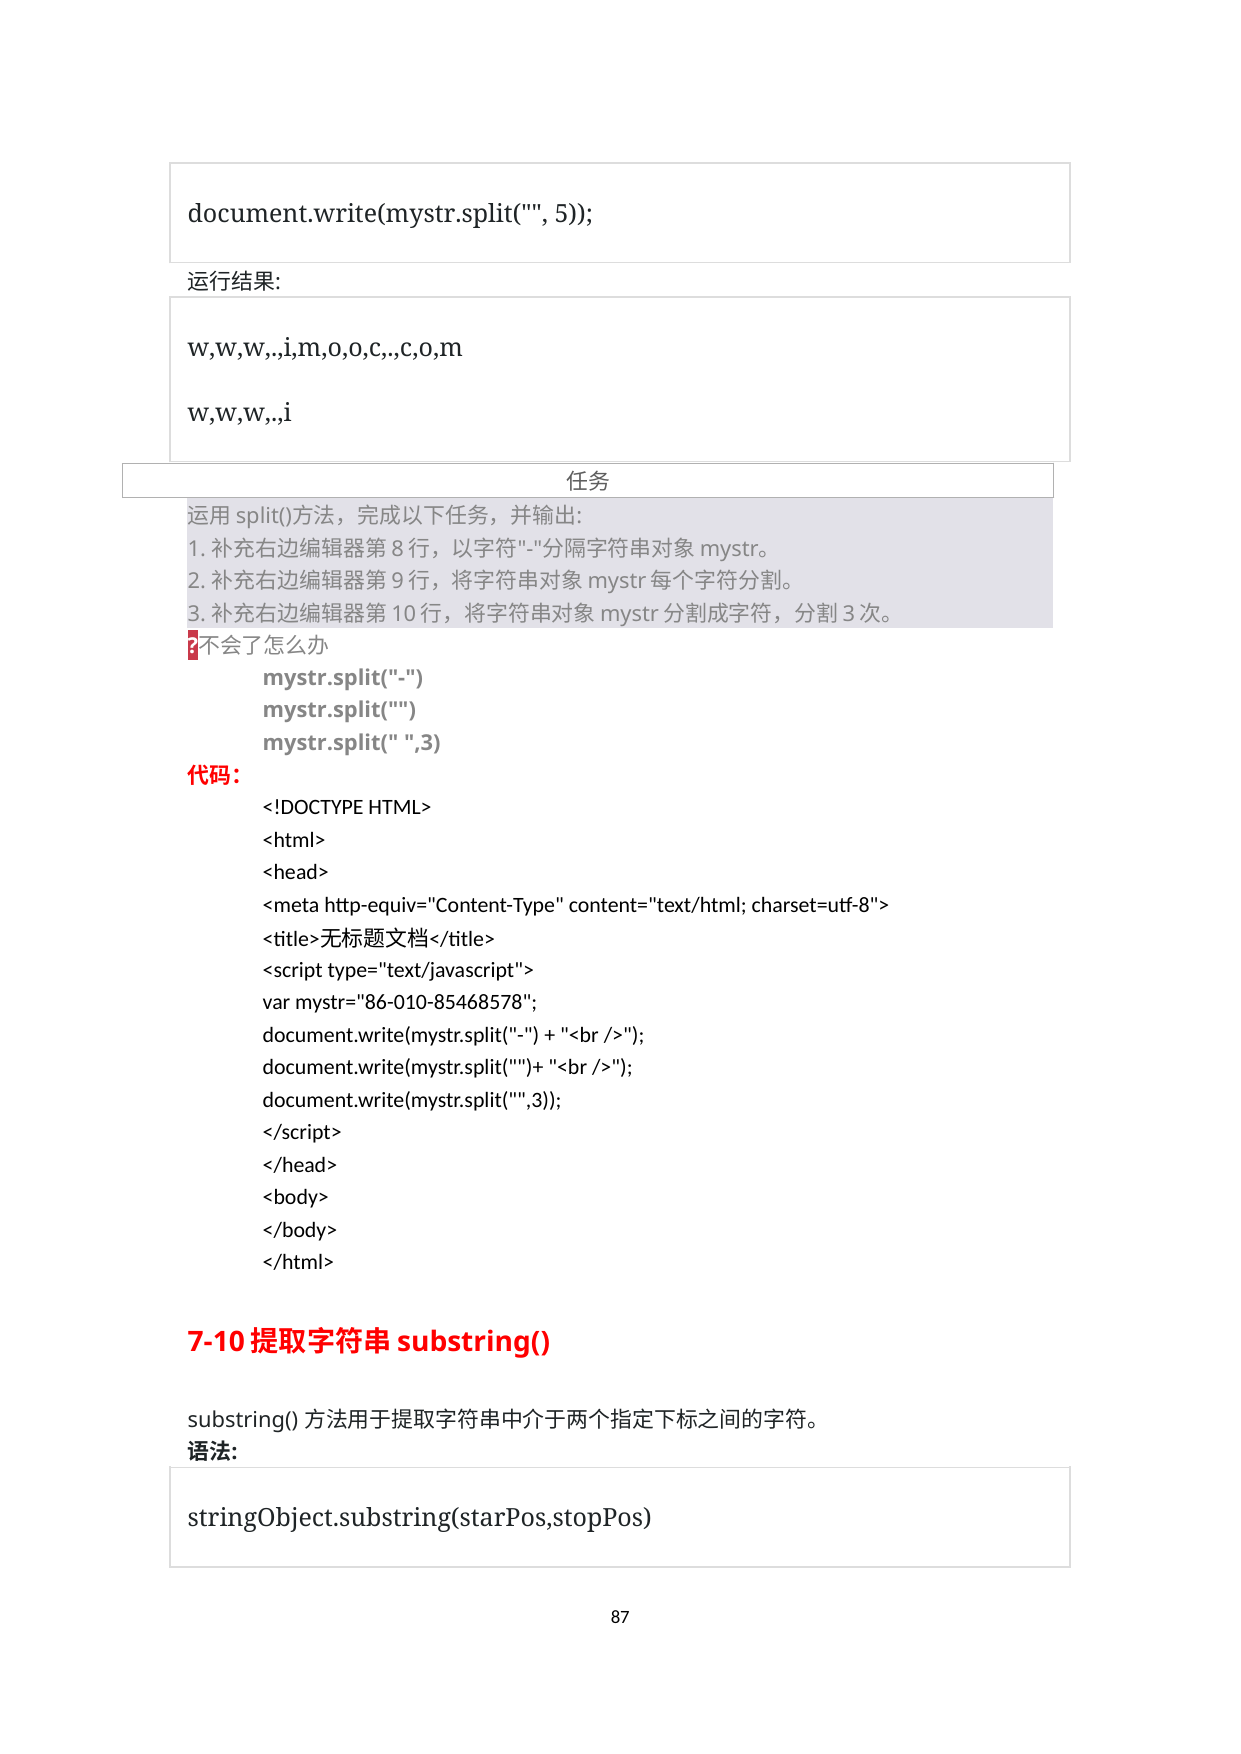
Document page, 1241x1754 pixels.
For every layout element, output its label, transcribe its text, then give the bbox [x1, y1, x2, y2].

text document.write(mystr.split("",3)); [262, 1083, 1053, 1116]
text w,w,w,.,i [171, 361, 1069, 461]
text 任务 [123, 464, 1053, 497]
text w,w,w,.,i,m,o,o,c,.,c,o,m [171, 298, 1069, 361]
text mystr.split("") [262, 693, 1053, 726]
text 运用split()方法，完成以下任务，并输出: [187, 498, 1053, 531]
text 3. 补充右边编辑器第10行，将字符串对象mystr分割成字符，分割3次。 [187, 596, 1053, 628]
subtitle 7-10提取字符串substring() [187, 1307, 1053, 1372]
text </body> [262, 1213, 1053, 1246]
text mystr.split("-") [262, 661, 1053, 693]
text </script> [262, 1116, 1053, 1148]
text 语法: [187, 1434, 1053, 1466]
text <title>无标题文档</title> [262, 921, 1053, 953]
text 2. 补充右边编辑器第9行，将字符串对象mystr每个字符分割。 [187, 563, 1053, 596]
text 1. 补充右边编辑器第8行，以字符"-"分隔字符串对象mystr。 [187, 531, 1053, 563]
text </head> [262, 1148, 1053, 1181]
text <html> [262, 823, 1053, 856]
text 运行结果: [187, 263, 1053, 296]
text substring() 方法用于提取字符串中介于两个指定下标之间的字符。 [187, 1401, 1053, 1434]
text document.write(mystr.split("-") + "<br />"); [262, 1018, 1053, 1051]
text mystr.split(" ",3) [262, 726, 1053, 758]
text document.write(mystr.split("")+ "<br />"); [262, 1051, 1053, 1083]
text ?不会了怎么办 [187, 628, 1053, 661]
text <!DOCTYPE HTML> [262, 791, 1053, 823]
text <head> [262, 856, 1053, 888]
text </html> [262, 1246, 1053, 1278]
text stringObject.substring(starPos,stopPos) [171, 1468, 1069, 1566]
text document.write(mystr.split("", 5)); [171, 164, 1069, 262]
text var mystr="86-010-85468578"; [262, 986, 1053, 1018]
text <meta http-equiv="Content-Type" content="text/html; charset=utf-8"> [262, 888, 1053, 921]
text <body> [262, 1181, 1053, 1213]
text <script type="text/javascript"> [262, 953, 1053, 986]
text 代码： [187, 758, 1053, 791]
